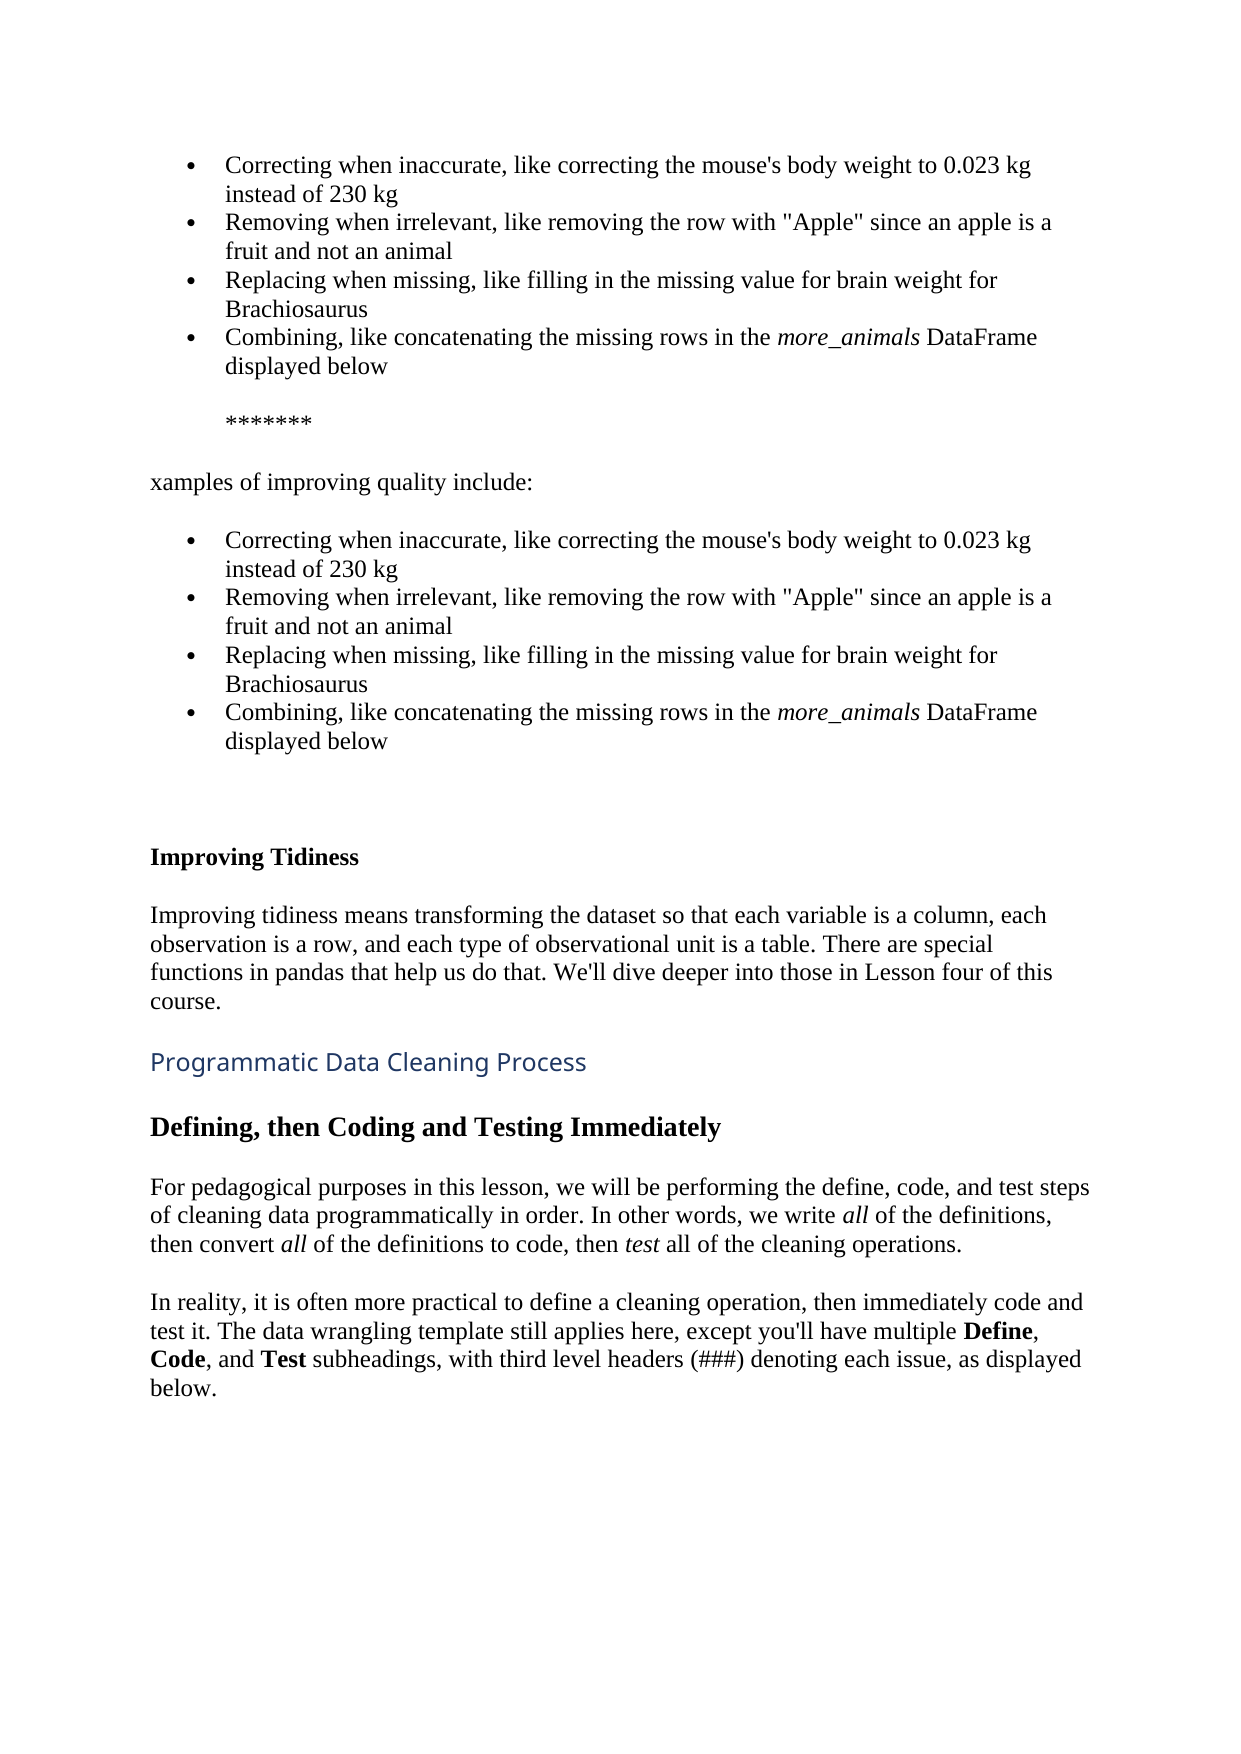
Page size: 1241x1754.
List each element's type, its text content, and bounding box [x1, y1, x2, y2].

list Replacing when missing, like filling in the missing value for brain weight for Brachiosaurus [187, 640, 1090, 697]
text Defining, then Coding and Testing Immediately [150, 1110, 1090, 1142]
list Combining, like concatenating the missing rows in the more_animals DataFrame displayed below [187, 322, 1090, 380]
text Improving tidiness means transforming the dataset so that each variable is a column, each observation is a row, and each type of observational unit is a table. There are special functions in pandas that help us do that. We'll dive deeper into those in Lesson four of this course. [150, 900, 1090, 1015]
list Correcting when inaccurate, like correcting the mouse's body weight to 0.023 kg instead of 230 kg [187, 150, 1090, 207]
subtitle Programmatic Data Cleaning Process [150, 1044, 1090, 1078]
list Combining, like concatenating the missing rows in the more_animals DataFrame displayed below [187, 697, 1090, 755]
text In reality, it is often more practical to define a cleaning operation, then immediately code and test it. The data wrangling template still applies here, except you'll have multiple Define, Code, and Test subheadings, with third level headers (###) denoting each issue, as displayed below. [150, 1287, 1090, 1402]
text ******* [225, 409, 1090, 438]
list Replacing when missing, like filling in the missing value for brain weight for Brachiosaurus [187, 265, 1090, 322]
list Removing when irrelevant, like removing the row with "Apple" since an apple is a fruit and not an animal [187, 207, 1090, 265]
list Removing when irrelevant, like removing the row with "Apple" since an apple is a fruit and not an animal [187, 582, 1090, 640]
text Improving Tidiness [150, 842, 1090, 871]
text For pedagogical purposes in this lesson, we will be performing the define, code, and test steps of cleaning data programmatically in order. In other words, we write all of the definitions, then convert all of the definitions to code, then test all of the cleaning operations. [150, 1172, 1090, 1258]
list Correcting when inaccurate, like correcting the mouse's body weight to 0.023 kg instead of 230 kg [187, 525, 1090, 582]
text xamples of improving quality include: [150, 467, 1090, 496]
